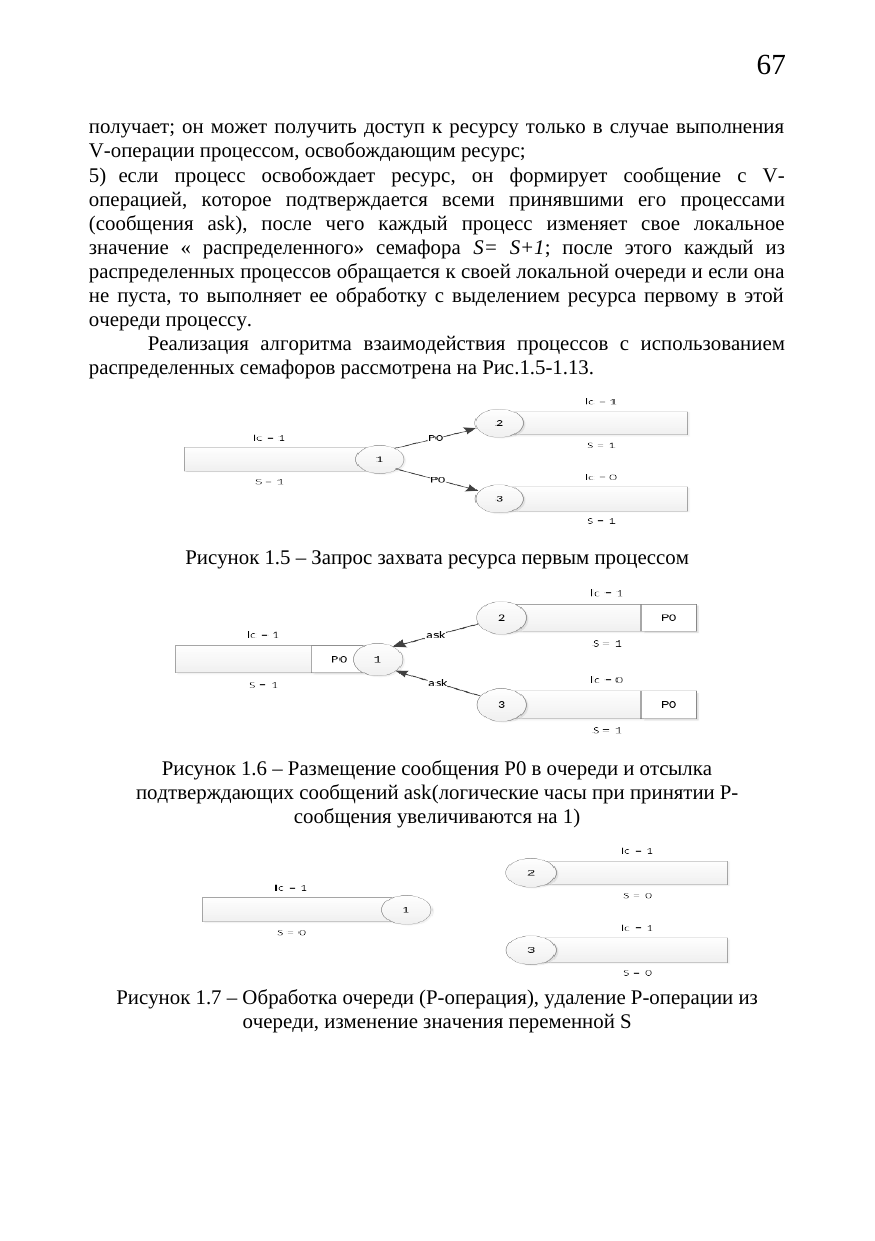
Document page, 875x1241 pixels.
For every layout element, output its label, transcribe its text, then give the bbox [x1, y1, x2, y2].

text Рисунок 1.6 – Размещение сообщения Р0 в очереди и отсылка подтверждающих сообщений ask(логические часы при принятии Р-сообщения увеличиваются на 1) [89, 756, 785, 828]
list если процесс освобождает ресурс, он формирует сообщение с V-операцией, которое подтверждается всеми принявшими его процессами (сообщения ask), после чего каждый процесс изменяет свое локальное значение « распределенного» семафора S= S+1; после этого каждый из распределенных процессов обращается к своей локальной очереди и если она не пуста, то выполняет ее обработку с выделением ресурса первому в этой очереди процессу. [89, 162, 785, 331]
text Рисунок 1.5 – Запрос захвата ресурса первым процессом [89, 545, 785, 569]
text Рисунок 1.7 – Обработка очереди (Р-операция), удаление Р-операции из очереди, изменение значения переменной S [89, 841, 785, 1033]
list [89, 114, 785, 162]
text Реализация алгоритма взаимодействия процессов с использованием распределенных семафоров рассмотрена на Рис.1.5-1.13. [89, 331, 785, 379]
